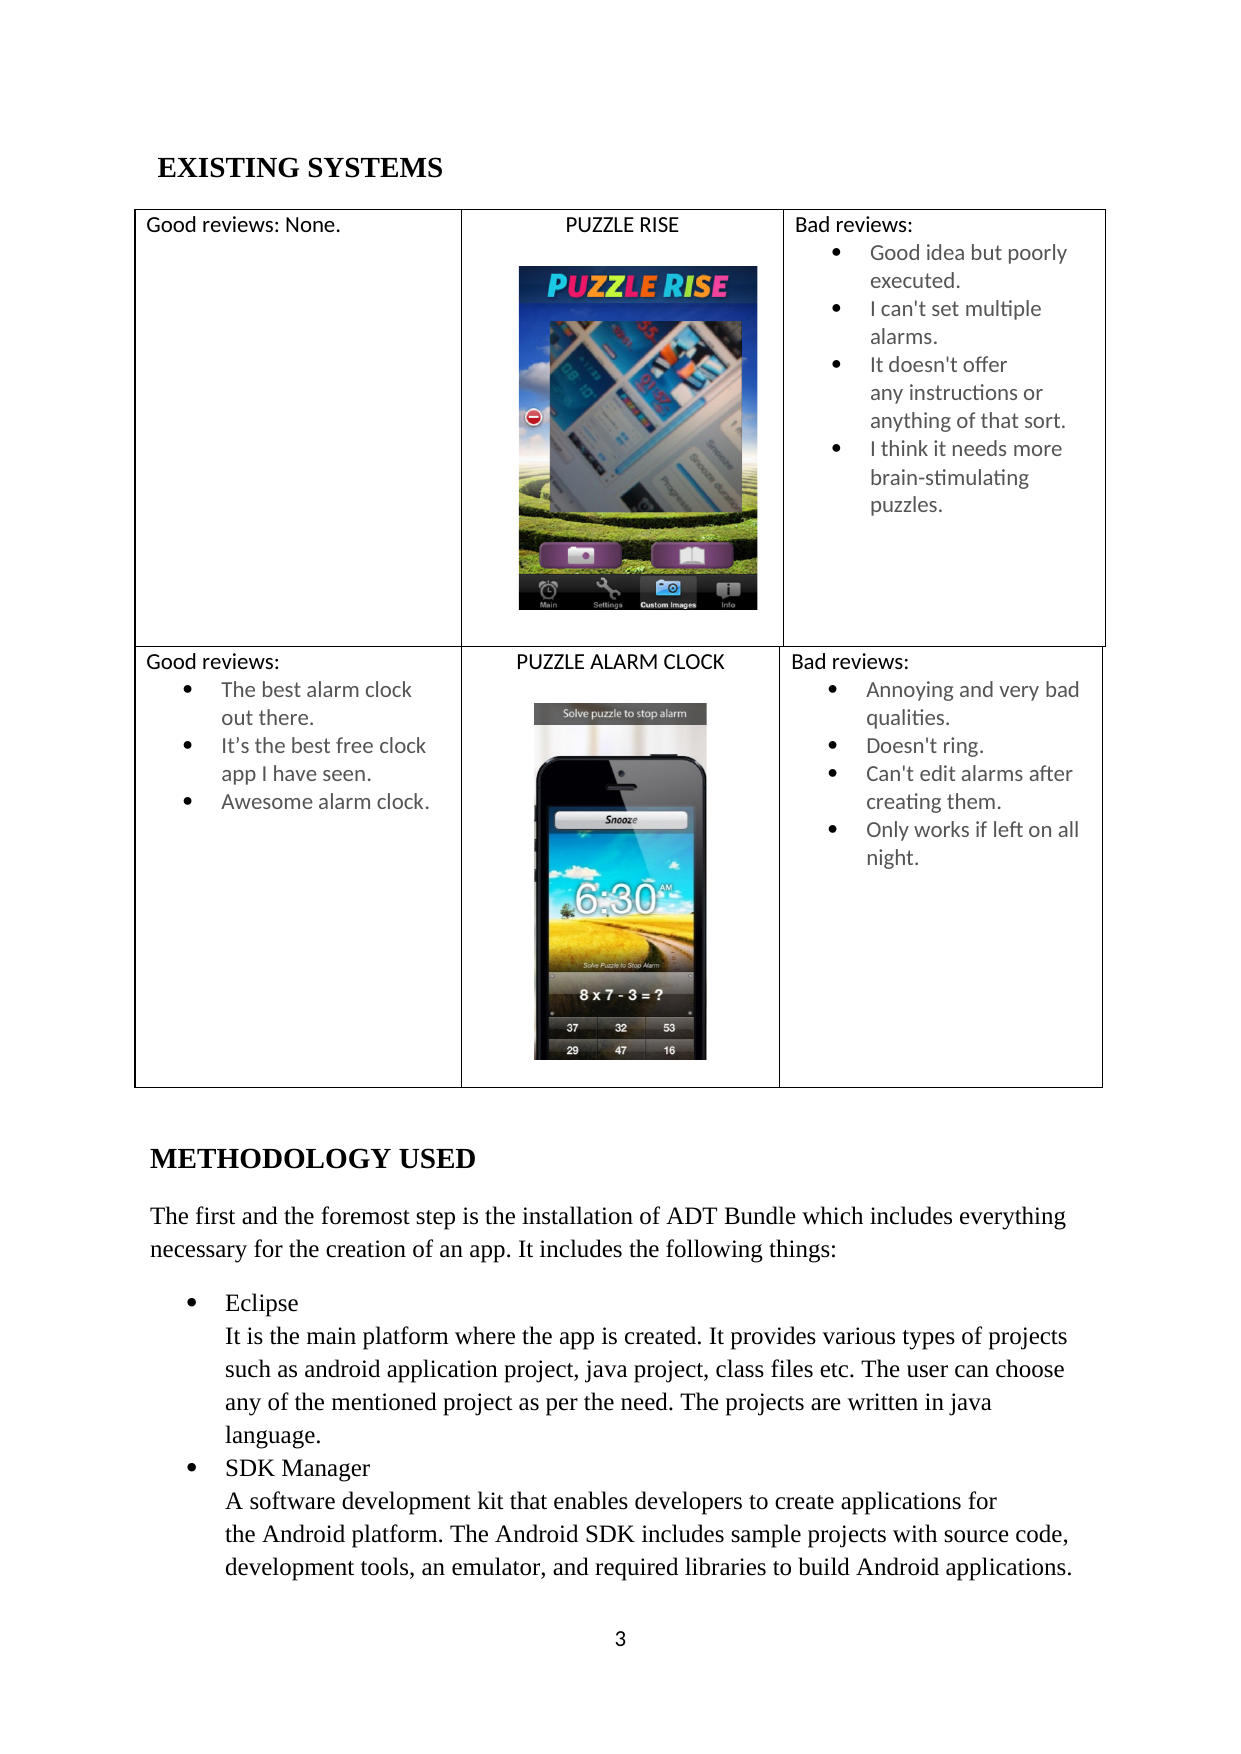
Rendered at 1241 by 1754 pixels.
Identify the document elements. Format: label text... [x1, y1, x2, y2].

picture [518, 266, 758, 610]
table_header Bad reviews: Good idea but poorly executed. I can't set multiple alarms. It doesn't offer any instructions or anything of that sort. I think it needs more brain-stimulating puzzles. [784, 210, 1105, 646]
picture [534, 703, 707, 1060]
table_cell Good reviews: The best alarm clock out there. It’s the best free clock app I have seen. Awesome alarm clock. [136, 647, 461, 1087]
table_cell PUZZLE ALARM CLOCK [462, 647, 779, 1087]
table_cell Bad reviews: Annoying and very bad qualities. Doesn't ring. Can't edit alarms after creating them. Only works if left on all night. [780, 647, 1102, 1087]
table_header Good reviews: None. [136, 210, 461, 646]
list Eclipse [187, 1288, 1090, 1317]
table_header PUZZLE RISE [462, 210, 783, 646]
list SDK Manager [187, 1453, 1090, 1482]
list A software development kit that enables developers to create applications for the Android platform. The Android SDK includes sample projects with source code, development tools, an emulator, and required libraries to build Android applications. [225, 1486, 1090, 1581]
text EXISTING SYSTEMS [150, 150, 1090, 183]
text The first and the foremost step is the installation of ADT Bundle which includes everything necessary for the creation of an app. It includes the following things: [150, 1201, 1090, 1263]
list It is the main platform where the app is created. It provides various types of projects such as android application project, java project, class files etc. The user can choose any of the mentioned project as per the need. The projects are written in java language. [225, 1321, 1090, 1449]
text METHODOLOGY USED [150, 1142, 1090, 1175]
